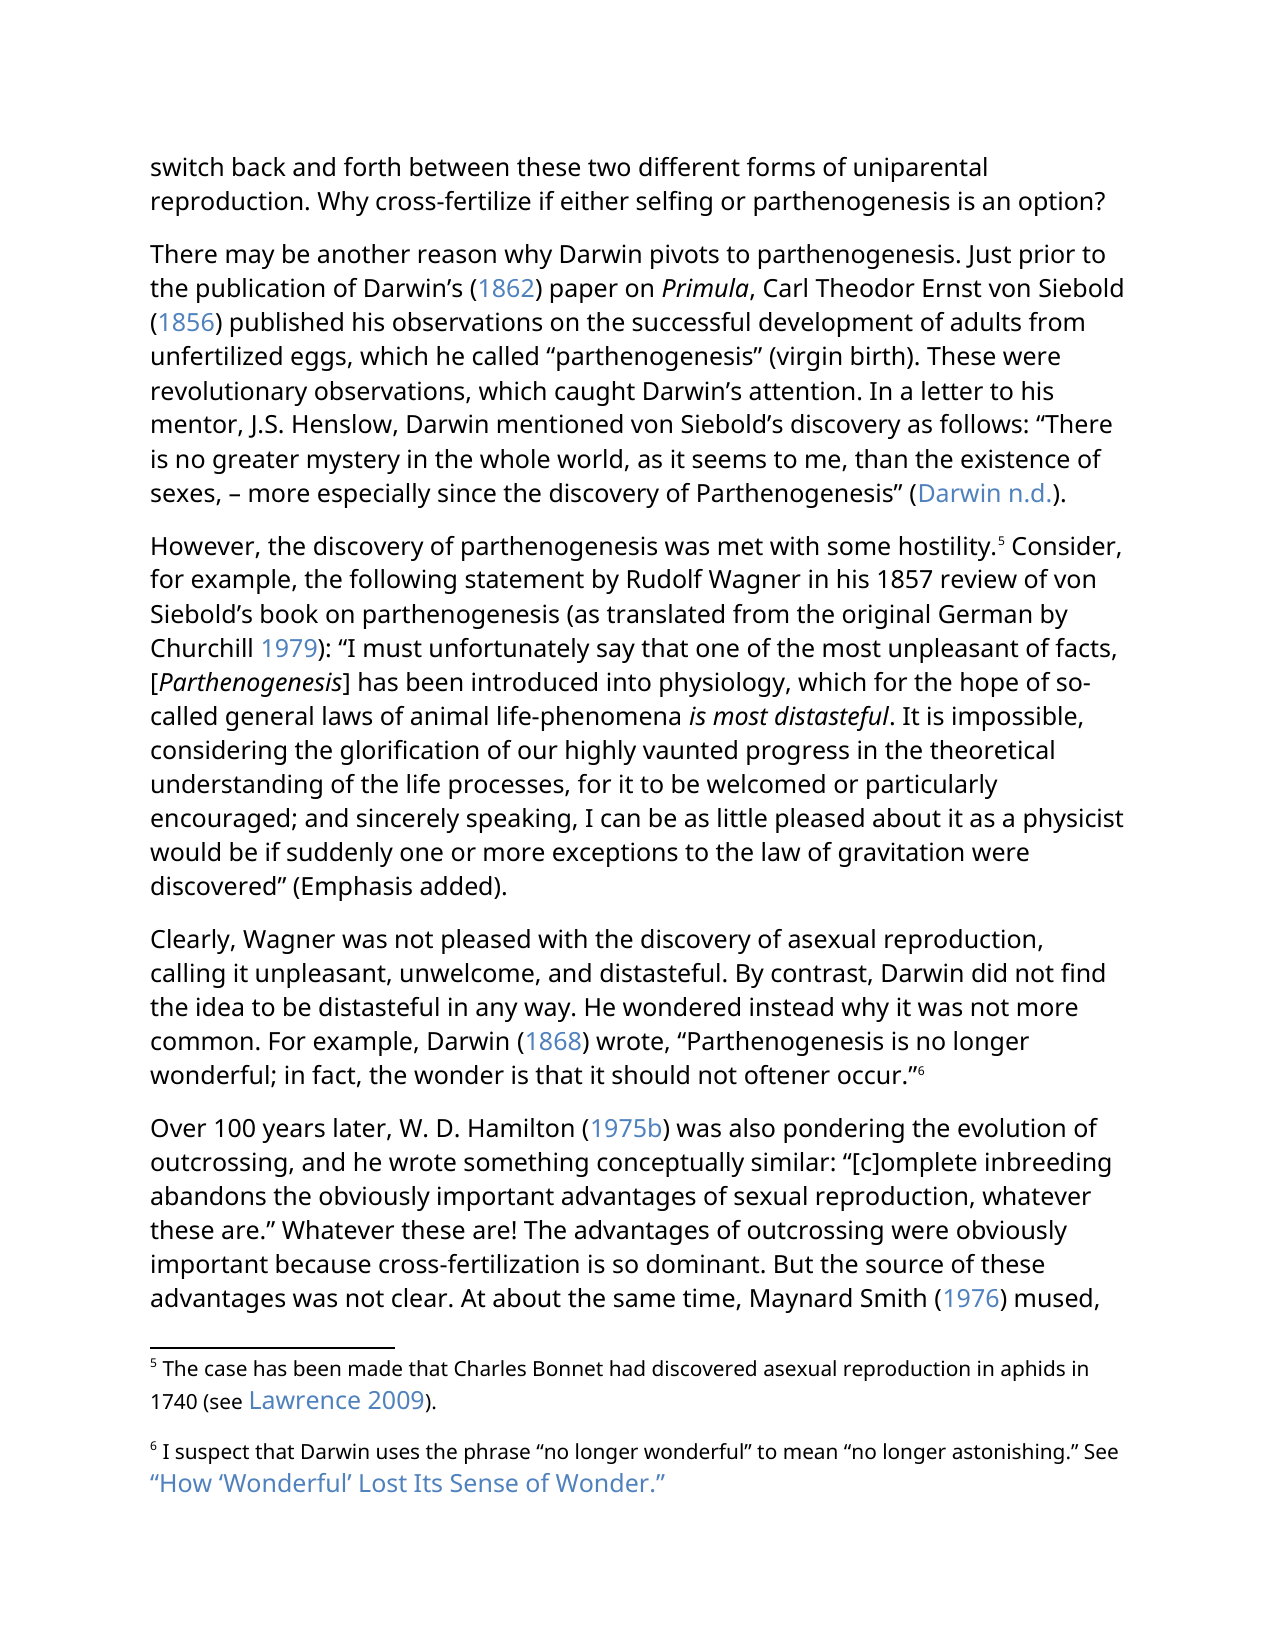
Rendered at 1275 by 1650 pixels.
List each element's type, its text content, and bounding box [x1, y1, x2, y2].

text Clearly, Wagner was not pleased with the discovery of asexual reproduction, calling it unpleasant, unwelcome, and distasteful. By contrast, Darwin did not find the idea to be distasteful in any way. He wondered instead why it was not more common. For example, Darwin (1868) wrote, “Parthenogenesis is no longer wonderful; in fact, the wonder is that it should not oftener occur.” [150, 922, 1125, 1092]
text However, the discovery of parthenogenesis was met with some hostility. Consider, for example, the following statement by Rudolf Wagner in his 1857 review of von Siebold’s book on parthenogenesis (as translated from the original German by Churchill 1979): “I must unfortunately say that one of the most unpleasant of facts, [Parthenogenesis] has been introduced into physiology, which for the hope of so-called general laws of animal life-phenomena is most distasteful. It is impossible, considering the glorification of our highly vaunted progress in the theoretical understanding of the life processes, for it to be welcomed or particularly encouraged; and sincerely speaking, I can be as little pleased about it as a physicist would be if suddenly one or more exceptions to the law of gravitation were discovered” (Emphasis added). [150, 528, 1125, 903]
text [150, 1111, 1125, 1315]
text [150, 150, 1125, 218]
text There may be another reason why Darwin pivots to parthenogenesis. Just prior to the publication of Darwin’s (1862) paper on Primula, Carl Theodor Ernst von Siebold (1856) published his observations on the successful development of adults from unfertilized eggs, which he called “parthenogenesis” (virgin birth). These were revolutionary observations, which caught Darwin’s attention. In a letter to his mentor, J.S. Henslow, Darwin mentioned von Siebold’s discovery as follows: “There is no greater mystery in the whole world, as it seems to me, than the existence of sexes, – more especially since the discovery of Parthenogenesis” (Darwin n.d.). [150, 237, 1125, 509]
